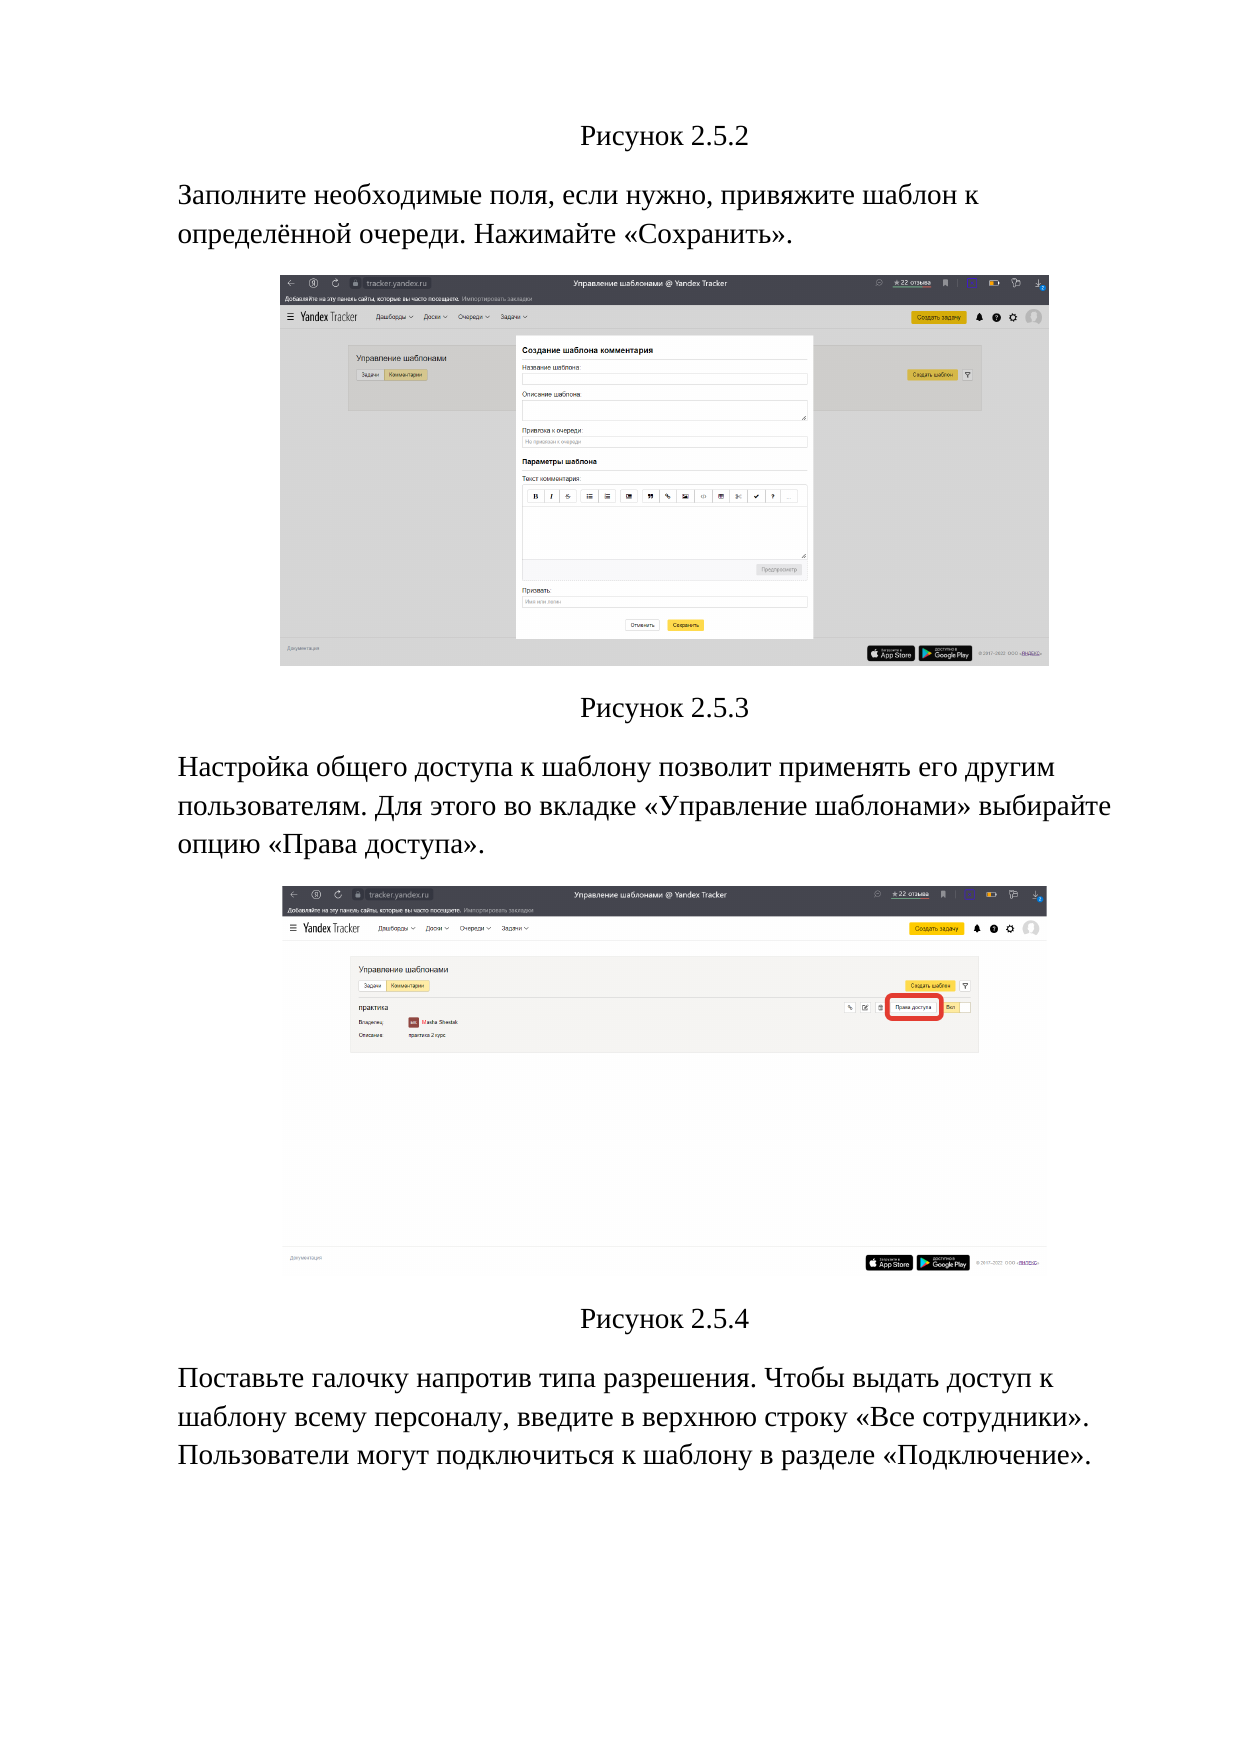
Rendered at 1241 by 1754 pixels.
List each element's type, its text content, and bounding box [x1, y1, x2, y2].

text Рисунок 2.5.3 [177, 690, 1152, 724]
text Заполните необходимые поля, если нужно, привяжите шаблон к определённой очереди. Нажимайте «Сохранить». [177, 177, 1152, 249]
picture [282, 886, 1047, 1276]
text Настройка общего доступа к шаблону позволит применять его другим пользователям. Для этого во вкладке «Управление шаблонами» выбирайте опцию «Права доступа». [177, 749, 1152, 860]
text Рисунок 2.5.4 [177, 1301, 1152, 1334]
text Поставьте галочку напротив типа разрешения. Чтобы выдать доступ к шаблону всему персоналу, введите в верхнюю строку «Все сотрудники». Пользователи могут подключиться к шаблону в разделе «Подключение». [177, 1360, 1152, 1471]
text Рисунок 2.5.2 [177, 118, 1152, 152]
picture [280, 275, 1049, 666]
